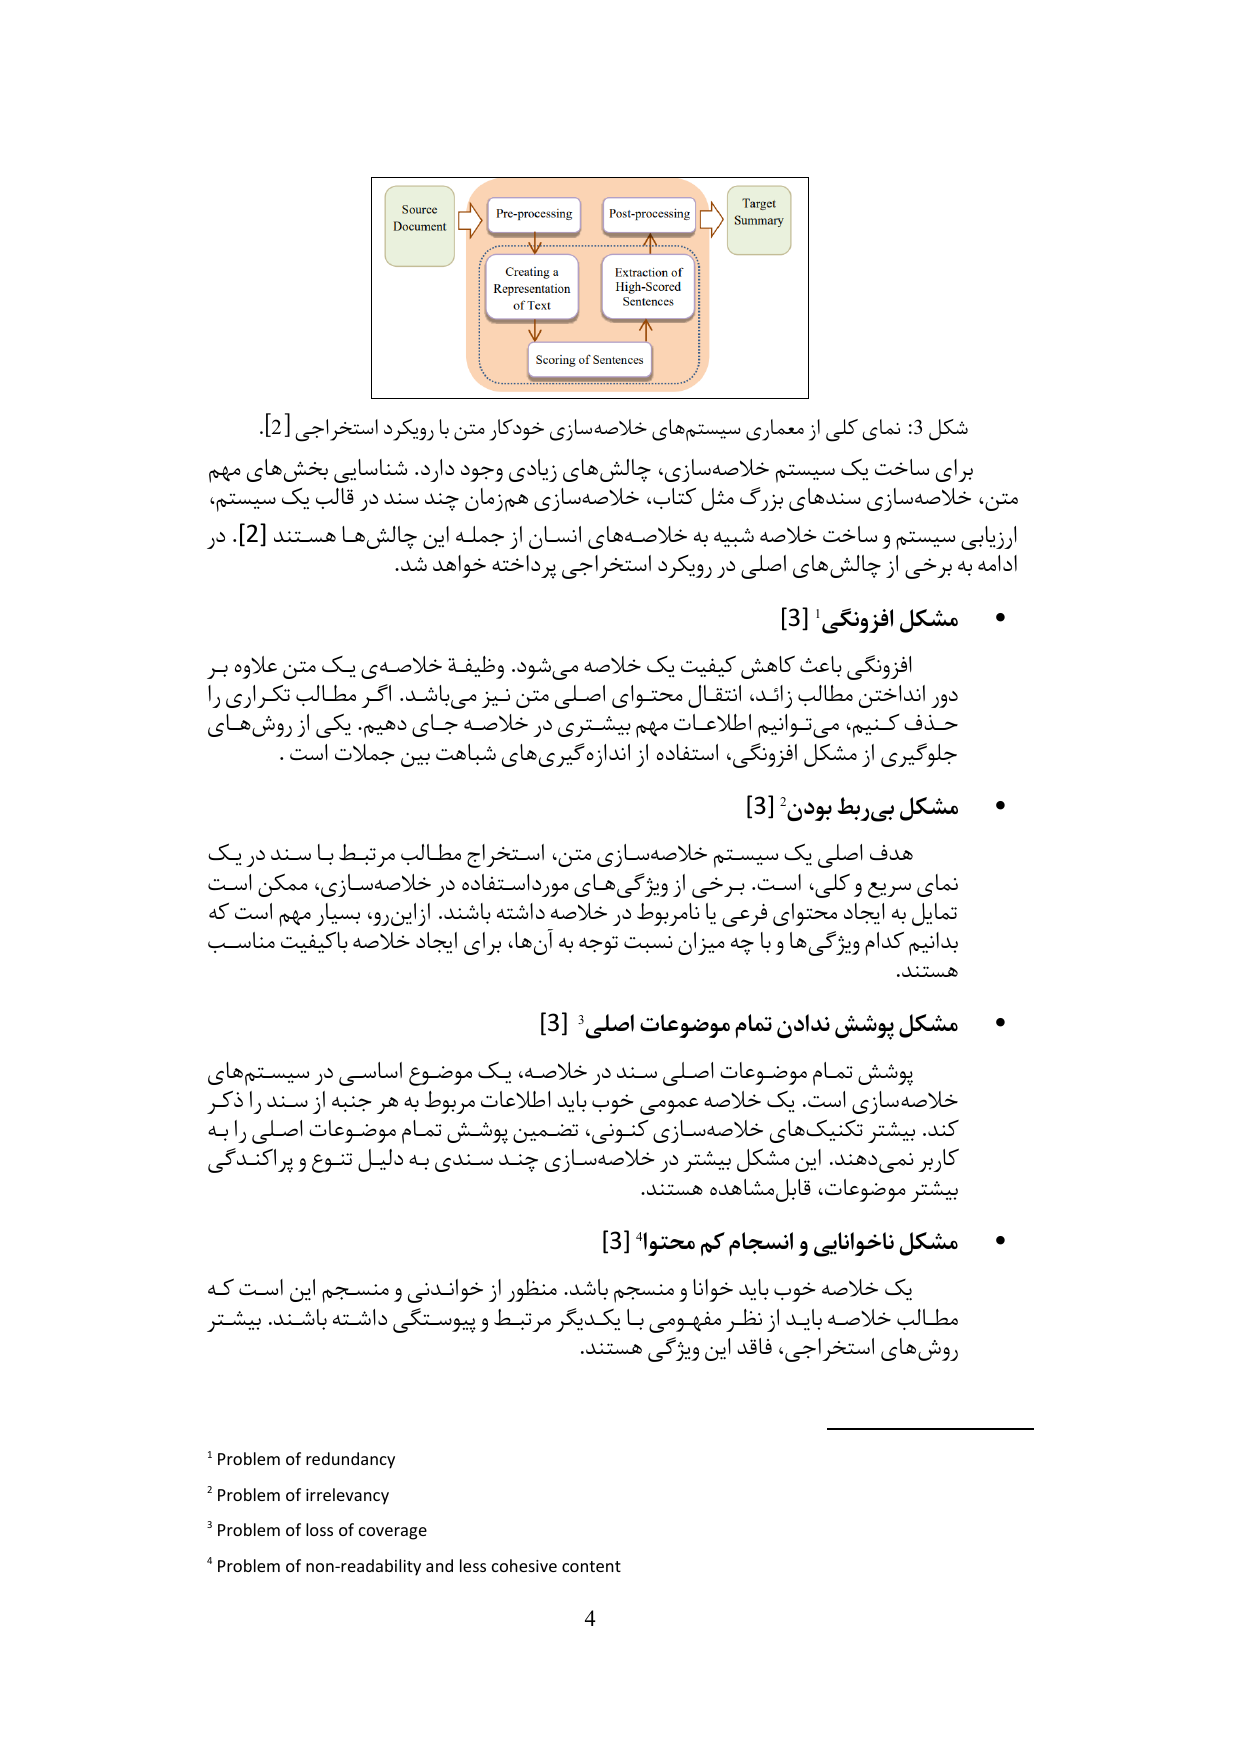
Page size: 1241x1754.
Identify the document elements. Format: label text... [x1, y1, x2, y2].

text یک خلاصه خوب باید خوانا و منسجم باشد. منظور از خواندنی و منسجم این است که مطالب خلاصه باید از نظر مفهومی با یکدیگر مرتبط و پیوستگی داشته باشند. بیشتر روش‌های استخراجی، فاقد این ویژگی هستند. [207, 1278, 958, 1363]
list مشکل بی‌ربط بودن [3] [207, 788, 996, 823]
text پوشش تمام موضوعات اصلی سند در خلاصه، یک موضوع اساسی در سیستم‌های خلاصه‌سازی است. یک خلاصه عمومی خوب باید اطلاعات مربوط به هر جنبه از سند را ذکر کند. بیشتر تکنیک‌های خلاصه‌سازی کنونی، تضمین پوشش تمام موضوعات اصلی را به کاربر نمی‌دهند. این مشکل بیشتر در خلاصه‌سازی چند سندی به دلیل تنوع و پراکندگی بیشتر موضوعات، قابل‌مشاهده هستند. [207, 1061, 958, 1204]
picture [372, 178, 808, 398]
text هدف اصلی یک سیستم‌ خلاصه‌سازی متن، استخراج مطالب مرتبط با سند در یک نمای سریع و کلی، است. برخی از ویژگی‌های مورداستفاده در خلاصه‌سازی، ممکن است تمایل به ایجاد محتوای فرعی یا نامربوط در خلاصه داشته باشند. ازاین‌رو، بسیار مهم است که بدانیم کدام ویژگی‌ها و با چه میزان نسبت توجه به آن‌ها، برای ایجاد خلاصه باکیفیت مناسب هستند. [207, 843, 958, 987]
list مشکل ناخوانایی و انسجام کم محتوا [3] [207, 1223, 996, 1258]
list مشکل افزونگی [3] [207, 600, 996, 635]
text شکل 3: نمای کلی از معماری سیستم‌های خلاصه‌سازی خودکار متن با رویکرد استخراجی [2]. [207, 418, 1018, 443]
list مشکل پوشش ندادن تمام موضوعات اصلی [3] [207, 1006, 996, 1041]
text برای ساخت یک سیستم خلاصه‌سازی، چالش‌های زیادی وجود دارد. شناسایی بخش‌های مهم متن، خلاصه‌سازی سند‌های بزرگ مثل کتاب، خلاصه‌سازی هم‌زمان چند سند در قالب یک سیستم، ارزیابی سیستم و ساخت خلاصه شبیه به خلاصه‌های انسان از جمله این چالش‌ها هستند [2]. در ادامه به برخی از چالش‌های اصلی در رویکرد استخراجی پرداخته خواهد شد. [207, 457, 1018, 581]
text افزونگی باعث کاهش کیفیت یک خلاصه می‌شود. وظیفة خلاصه‌ی یک متن علاوه بر دور انداختن مطالب زائد، انتقال محتوای اصلی متن نیز می‌باشد. اگر مطالب تکراری را حذف کنیم، می‌توانیم اطلاعات مهم بیشتری در خلاصه جای دهیم. یکی از روش‌های جلوگیری از مشکل افزونگی، استفاده از اندازه‌گیری‌های شباهت بین جملات است . [207, 655, 958, 769]
